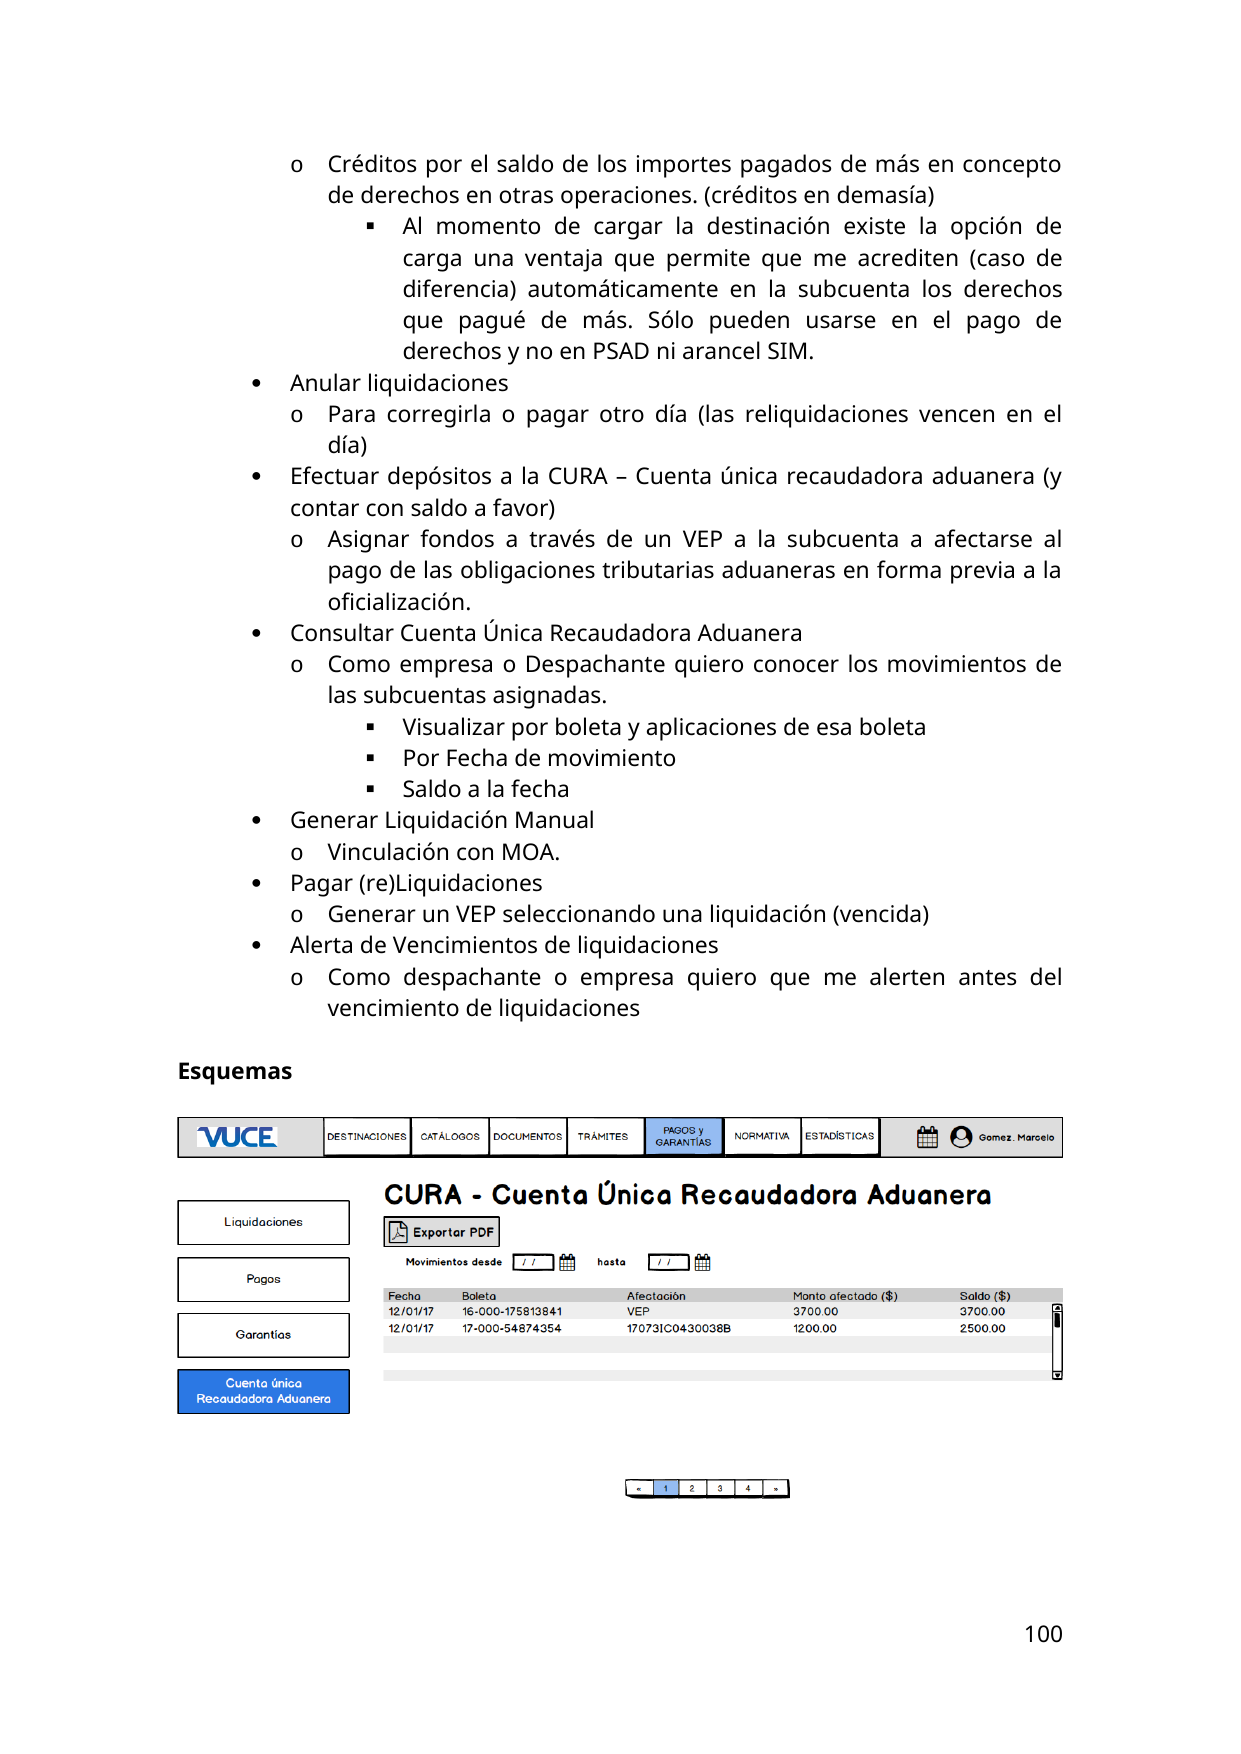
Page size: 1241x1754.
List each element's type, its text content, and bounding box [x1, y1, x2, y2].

list Asignar fondos a través de un VEP a la subcuenta a afectarse al pago de las obligaciones tributarias aduaneras en forma previa a la oficialización. [290, 523, 1063, 617]
list Como empresa o Despachante quiero conocer los movimientos de las subcuentas asignadas. [290, 648, 1063, 711]
list Como despachante o empresa quiero que me alerten antes del vencimiento de liquidaciones [290, 961, 1063, 1023]
list Generar un VEP seleccionando una liquidación (vencida) [290, 898, 1063, 929]
list Alerta de Vencimientos de liquidaciones [252, 929, 1063, 961]
list Para corregirla o pagar otro día (las reliquidaciones vencen en el día) [290, 398, 1063, 460]
list Al momento de cargar la destinación existe la opción de carga una ventaja que permite que me acrediten (caso de diferencia) automáticamente en la subcuenta los derechos que pagué de más. Sólo pueden usarse en el pago de derechos y no en PSAD ni arancel SIM. [365, 210, 1063, 366]
list Efectuar depósitos a la CURA – Cuenta única recaudadora aduanera (y contar con saldo a favor) [252, 460, 1063, 523]
list Anular liquidaciones [252, 366, 1063, 398]
list Créditos por el saldo de los importes pagados de más en concepto de derechos en otras operaciones. (créditos en demasía) [290, 148, 1063, 210]
list Saldo a la fecha [365, 773, 1063, 804]
list Vinculación con MOA. [290, 836, 1063, 867]
list Consultar Cuenta Única Recaudadora Aduanera [252, 617, 1063, 648]
list Generar Liquidación Manual [252, 804, 1063, 836]
list Pagar (re)Liquidaciones [252, 867, 1063, 898]
list Visualizar por boleta y aplicaciones de esa boleta [365, 711, 1063, 742]
list Por Fecha de movimiento [365, 742, 1063, 773]
text Esquemas [177, 1054, 1063, 1086]
picture [177, 1117, 1063, 1499]
